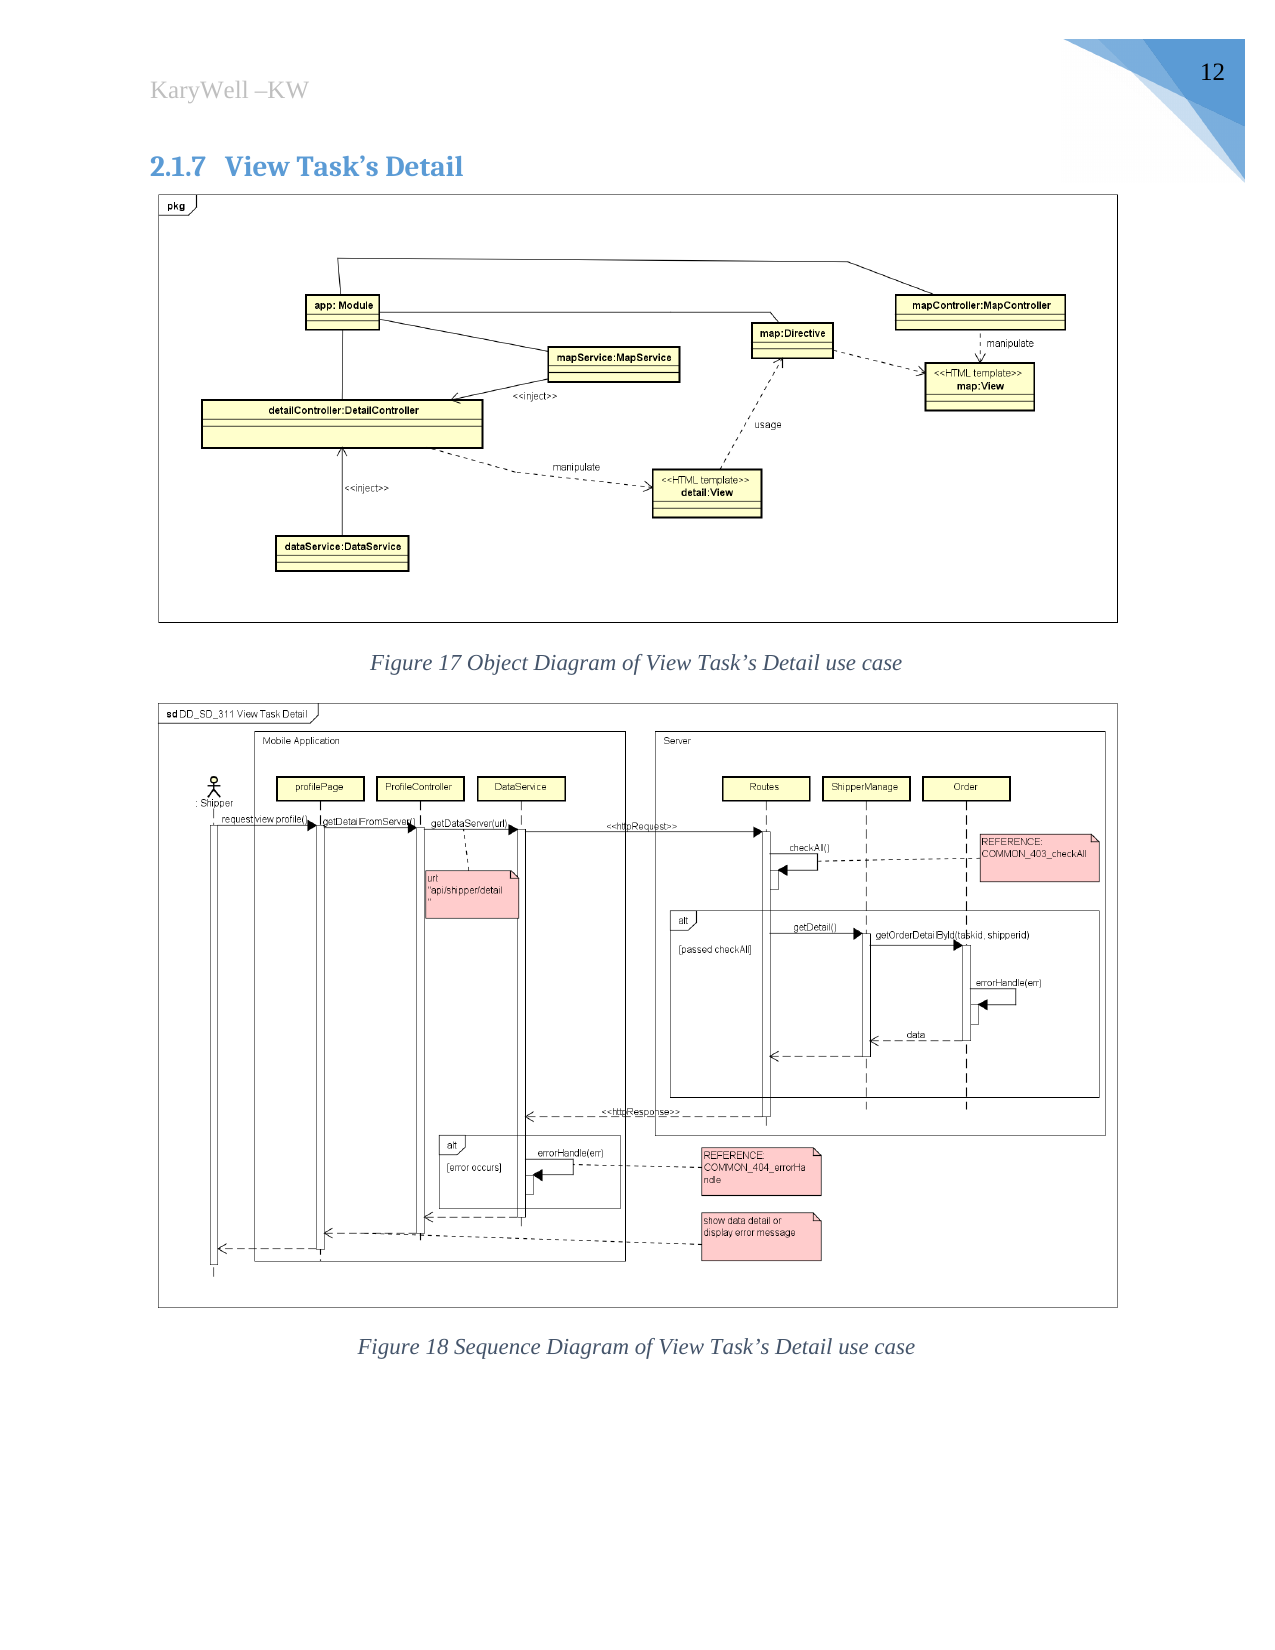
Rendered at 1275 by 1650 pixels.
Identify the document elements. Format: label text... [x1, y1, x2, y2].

picture [150, 186, 1125, 630]
subtitle View Task’s Detail [150, 150, 1125, 183]
picture [1061, 39, 1245, 183]
picture [150, 695, 1125, 1315]
